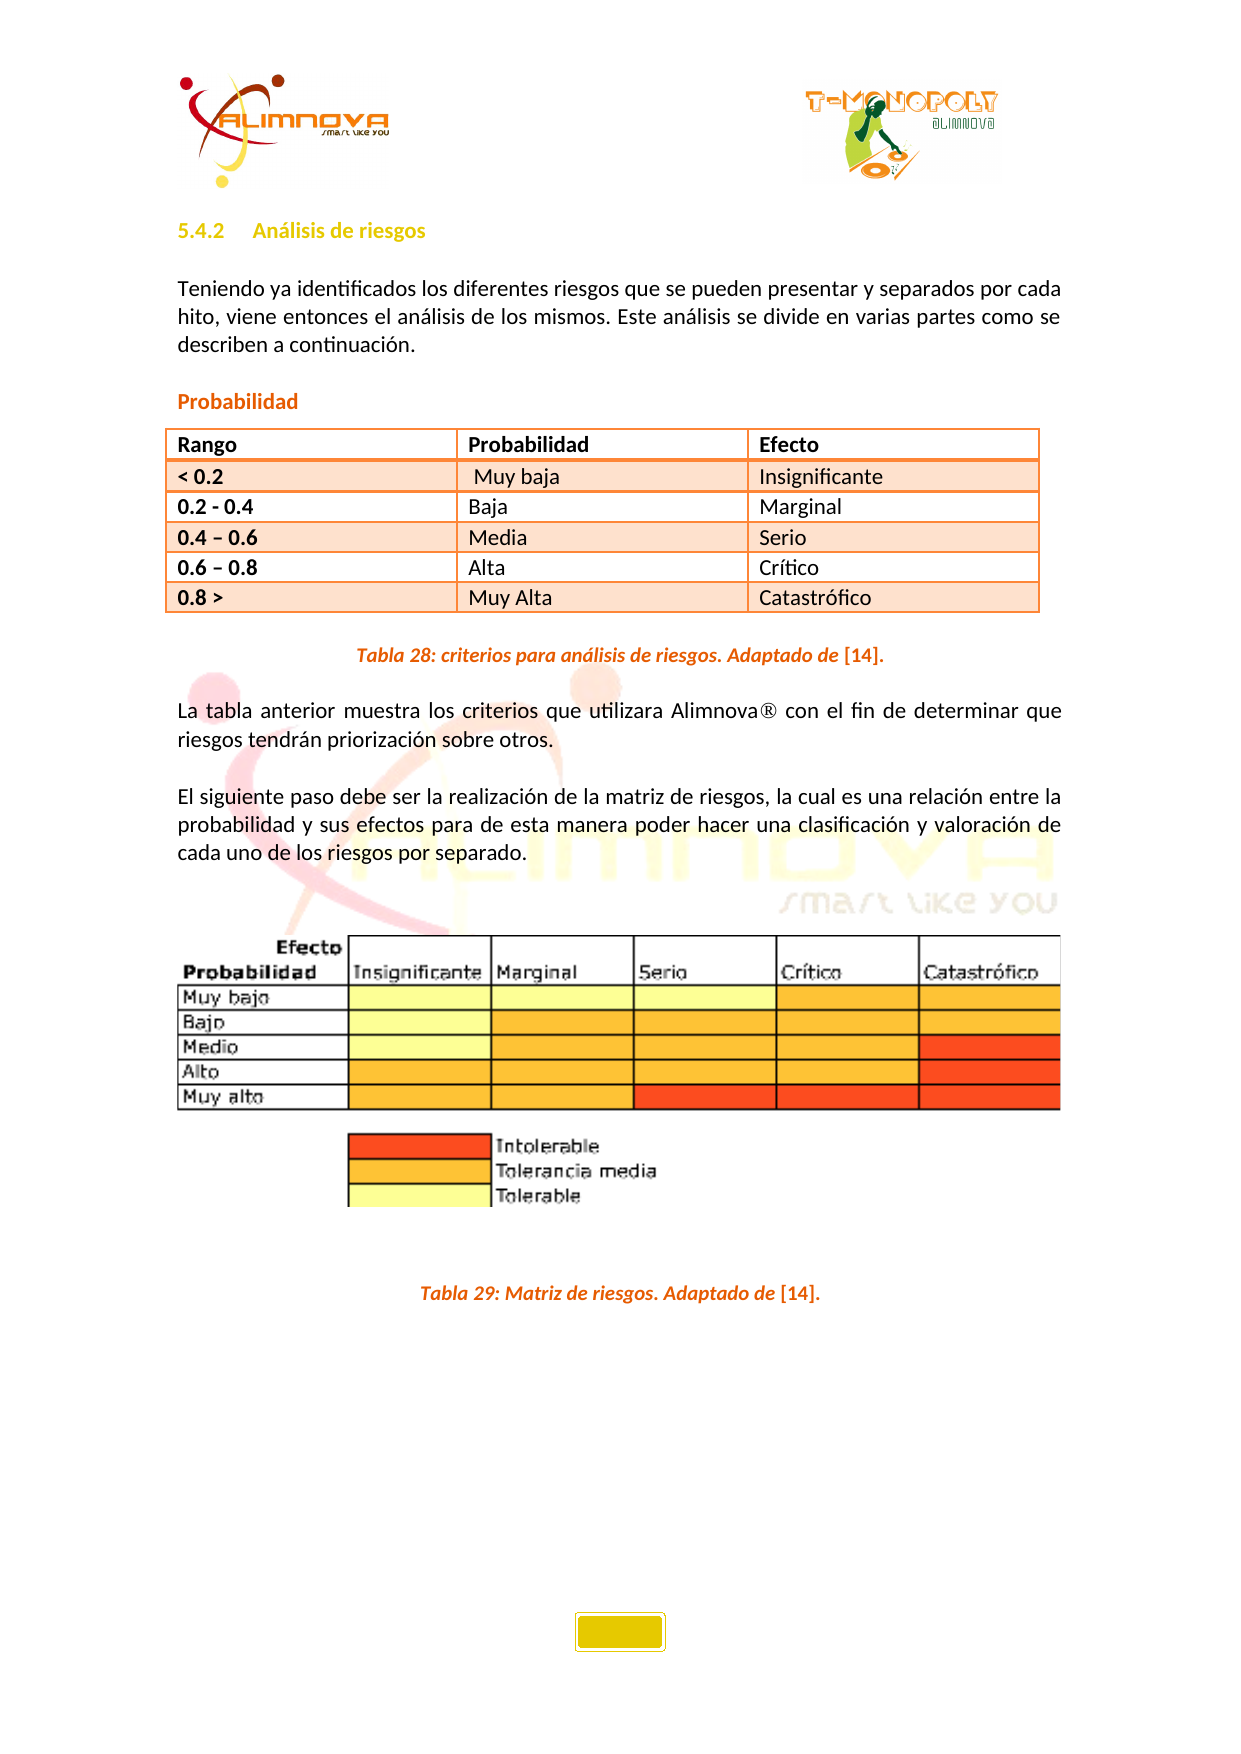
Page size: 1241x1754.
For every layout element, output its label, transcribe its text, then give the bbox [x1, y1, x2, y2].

table_cell Media [458, 523, 747, 551]
table_cell Crítico [749, 553, 1038, 581]
picture [177, 935, 1059, 1206]
table_cell 0.8 > [167, 583, 456, 611]
text Probabilidad [177, 387, 1063, 415]
table_header Rango [167, 430, 456, 458]
table_cell Serio [749, 523, 1038, 551]
table_cell Baja [458, 493, 747, 521]
table_cell < 0.2 [167, 462, 456, 490]
table_cell Muy Alta [458, 583, 747, 611]
table_cell 0.2 - 0.4 [167, 493, 456, 521]
table_cell 0.4 – 0.6 [167, 523, 456, 551]
table_cell Marginal [749, 493, 1038, 521]
table_cell Insignificante [749, 462, 1038, 490]
table_cell Catastrófico [749, 583, 1038, 611]
table_cell Muy baja [458, 462, 747, 490]
picture [177, 73, 389, 189]
table_header Probabilidad [458, 430, 747, 458]
table_cell 0.6 – 0.8 [167, 553, 456, 581]
list Análisis de riesgos [177, 217, 1063, 245]
table_cell Alta [458, 553, 747, 581]
text La tabla anterior muestra los criterios que utilizara Alimnova con el fin de determinar que riesgos tendrán priorización sobre otros. [177, 697, 1063, 753]
picture [802, 79, 1002, 184]
text Teniendo ya identificados los diferentes riesgos que se pueden presentar y separados por cada hito, viene entonces el análisis de los mismos. Este análisis se divide en varias partes como se describen a continuación. [177, 274, 1063, 358]
table_header Efecto [749, 430, 1038, 458]
text El siguiente paso debe ser la realización de la matriz de riesgos, la cual es una relación entre la probabilidad y sus efectos para de esta manera poder hacer una clasificación y valoración de cada uno de los riesgos por separado. [177, 782, 1063, 866]
